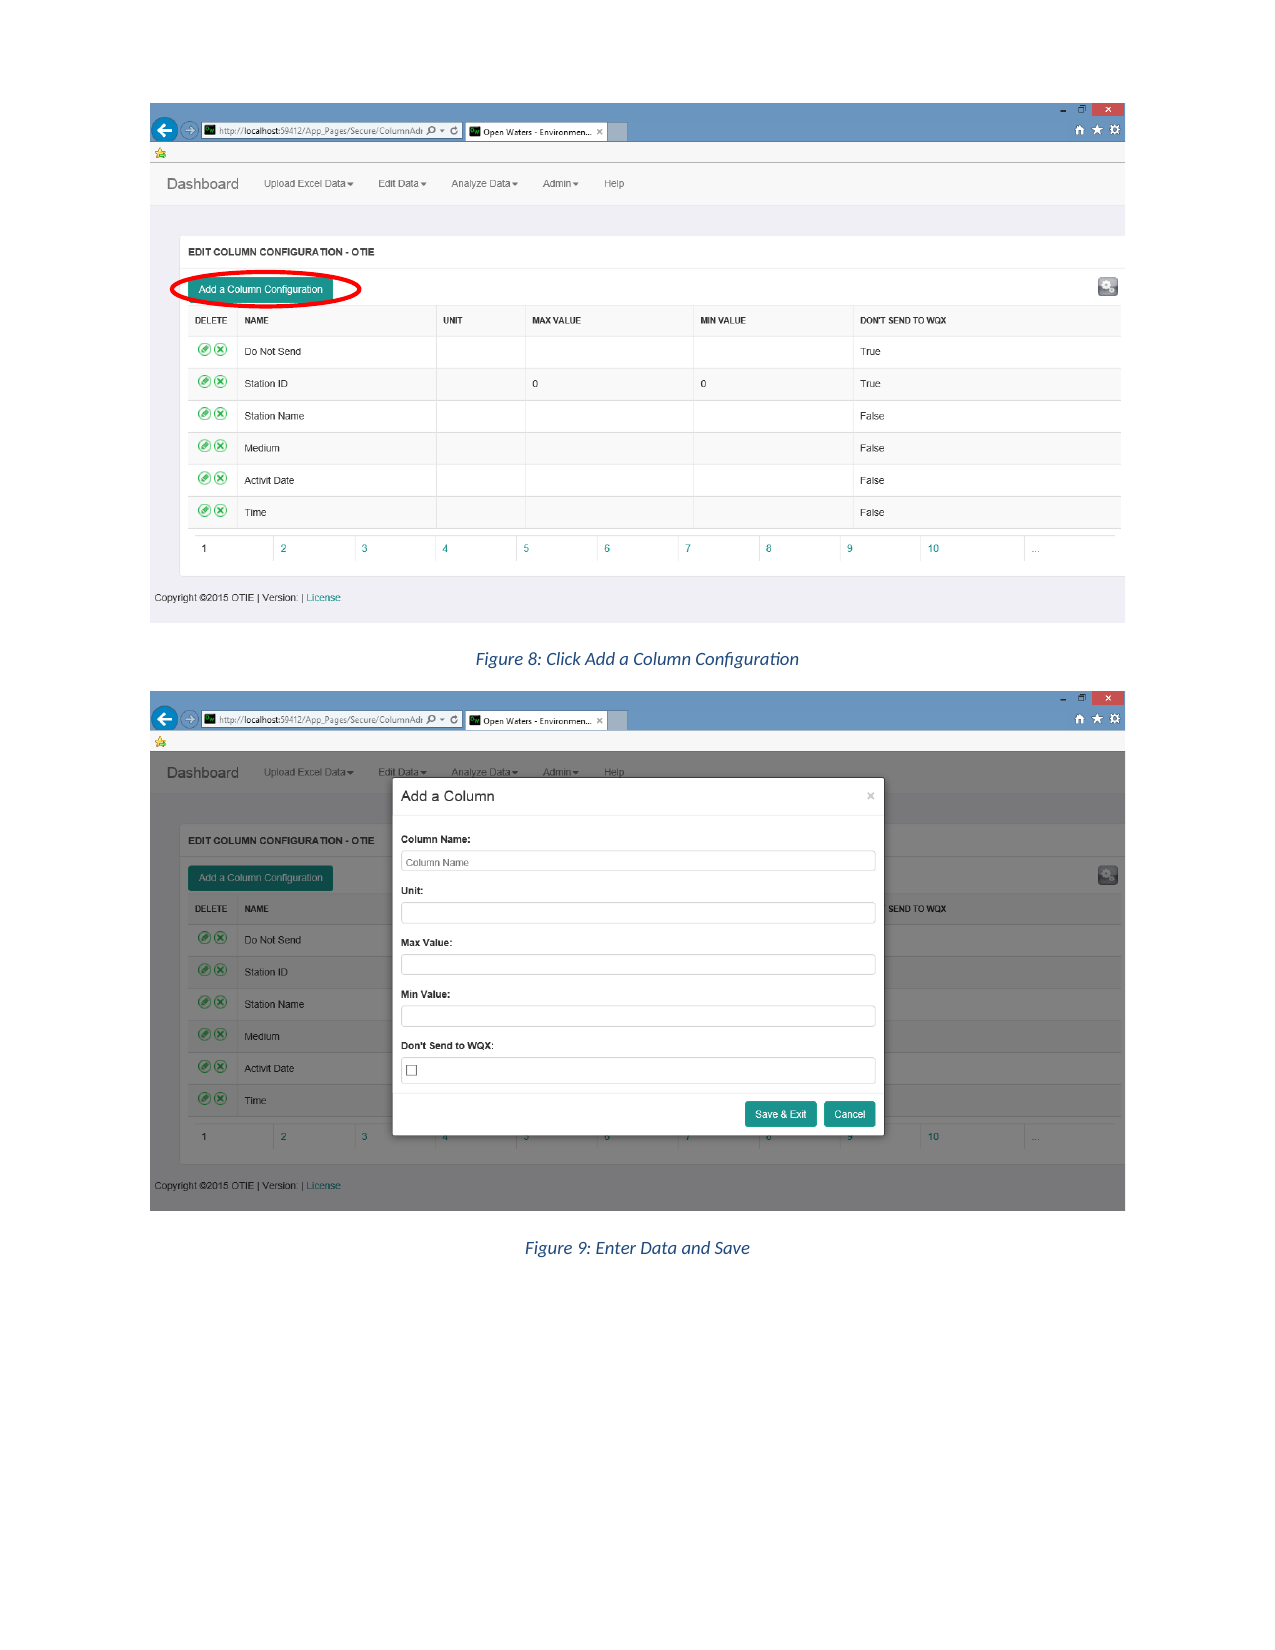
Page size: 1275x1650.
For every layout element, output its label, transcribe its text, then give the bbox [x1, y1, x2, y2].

picture [150, 103, 1125, 623]
text Figure 9: Enter Data and Save [150, 1236, 1125, 1259]
picture [150, 691, 1125, 1211]
text Figure 8: Click Add a Column Configuration [150, 648, 1125, 671]
